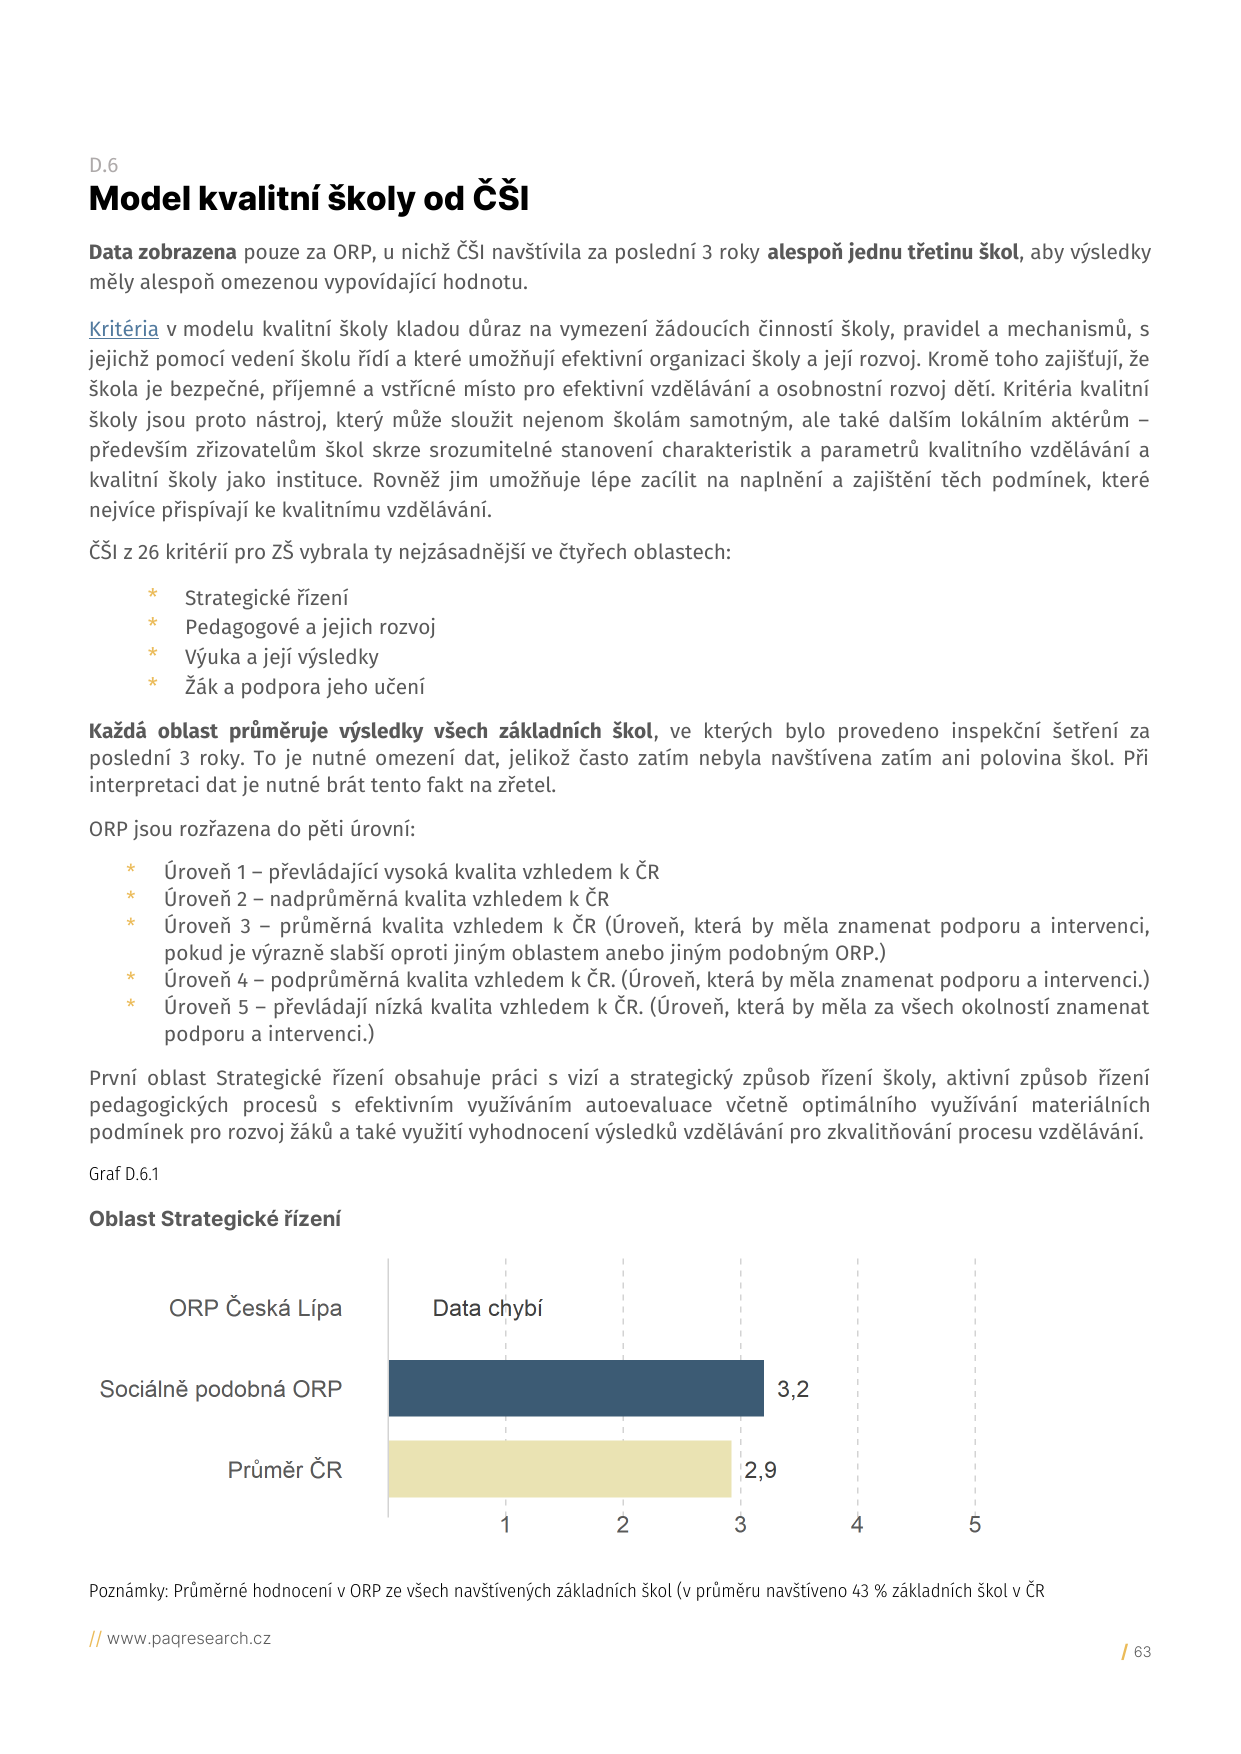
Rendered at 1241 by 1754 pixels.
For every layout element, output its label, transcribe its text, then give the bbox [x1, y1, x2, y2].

picture [88, 1231, 1139, 1564]
text Kritéria v modelu kvalitní školy kladou důraz na vymezení žádoucích činností školy, pravidel a mechanismů, s jejichž pomocí vedení školu řídí a které umožňují efektivní organizaci školy a její rozvoj. Kromě toho zajišťují, že škola je bezpečné, příjemné a vstřícné místo pro efektivní vzdělávání a osobnostní rozvoj dětí. Kritéria kvalitní školy jsou proto nástroj, který může sloužit nejenom školám samotným, ale také dalším lokálním aktérům – především zřizovatelům škol skrze srozumitelné stanovení charakteristik a parametrů kvalitního vzdělávání a kvalitní školy jako instituce. Rovněž jim umožňuje lépe zacílit na naplnění a zajištění těch podmínek, které nejvíce přispívají ke kvalitnímu vzdělávání. [89, 312, 1152, 523]
text ČŠI z 26 kritérií pro ZŠ vybrala ty nejzásadnější ve čtyřech oblastech: [89, 540, 1152, 565]
list Pedagogové a jejich rozvoj [148, 613, 1152, 641]
text Oblast Strategické řízení [89, 1202, 1152, 1232]
list Úroveň 3 – průměrná kvalita vzhledem k ČR (Úroveň, která by měla znamenat podporu a intervenci, pokud je výrazně slabší oproti jiným oblastem anebo jiným podobným ORP.) [126, 914, 1152, 966]
list Úroveň 5 – převládají nízká kvalita vzhledem k ČR. (Úroveň, která by měla za všech okolností znamenat podporu a intervenci.) [126, 995, 1152, 1047]
list Úroveň 2 – nadprůměrná kvalita vzhledem k ČR [126, 887, 1152, 912]
list Výuka a její výsledky [148, 643, 1152, 670]
text Graf D.6.1 [89, 1163, 1152, 1186]
list Úroveň 4 – podprůměrná kvalita vzhledem k ČR. (Úroveň, která by měla znamenat podporu a intervenci.) [126, 968, 1152, 993]
list Úroveň 1 – převládající vysoká kvalita vzhledem k ČR [126, 860, 1152, 885]
subtitle Model kvalitní školy od ČŠI [89, 178, 1152, 218]
text Data zobrazena pouze za ORP, u nichž ČŠI navštívila za poslední 3 roky alespoň jednu třetinu škol, aby výsledky měly alespoň omezenou vypovídající hodnotu. [89, 235, 1152, 295]
text Každá oblast průměruje výsledky všech základních škol, ve kterých bylo provedeno inspekční šetření za poslední 3 roky. To je nutné omezení dat, jelikož často zatím nebyla navštívena zatím ani polovina škol. Při interpretaci dat je nutné brát tento fakt na zřetel. [89, 719, 1152, 798]
text ORP jsou rozřazena do pěti úrovní: [89, 817, 1152, 842]
text D.6 [89, 148, 1152, 178]
list Žák a podpora jeho učení [148, 673, 1152, 700]
text Poznámky: Průměrné hodnocení v ORP ze všech navštívených základních škol (v průměru navštíveno 43 % základních škol v ČR [89, 1580, 1152, 1602]
text První oblast Strategické řízení obsahuje práci s vizí a strategický způsob řízení školy, aktivní způsob řízení pedagogických procesů s efektivním využíváním autoevaluace včetně optimálního využívání materiálních podmínek pro rozvoj žáků a také využití vyhodnocení výsledků vzdělávání pro zkvalitňování procesu vzdělávání. [89, 1066, 1152, 1145]
list Strategické řízení [148, 583, 1152, 611]
